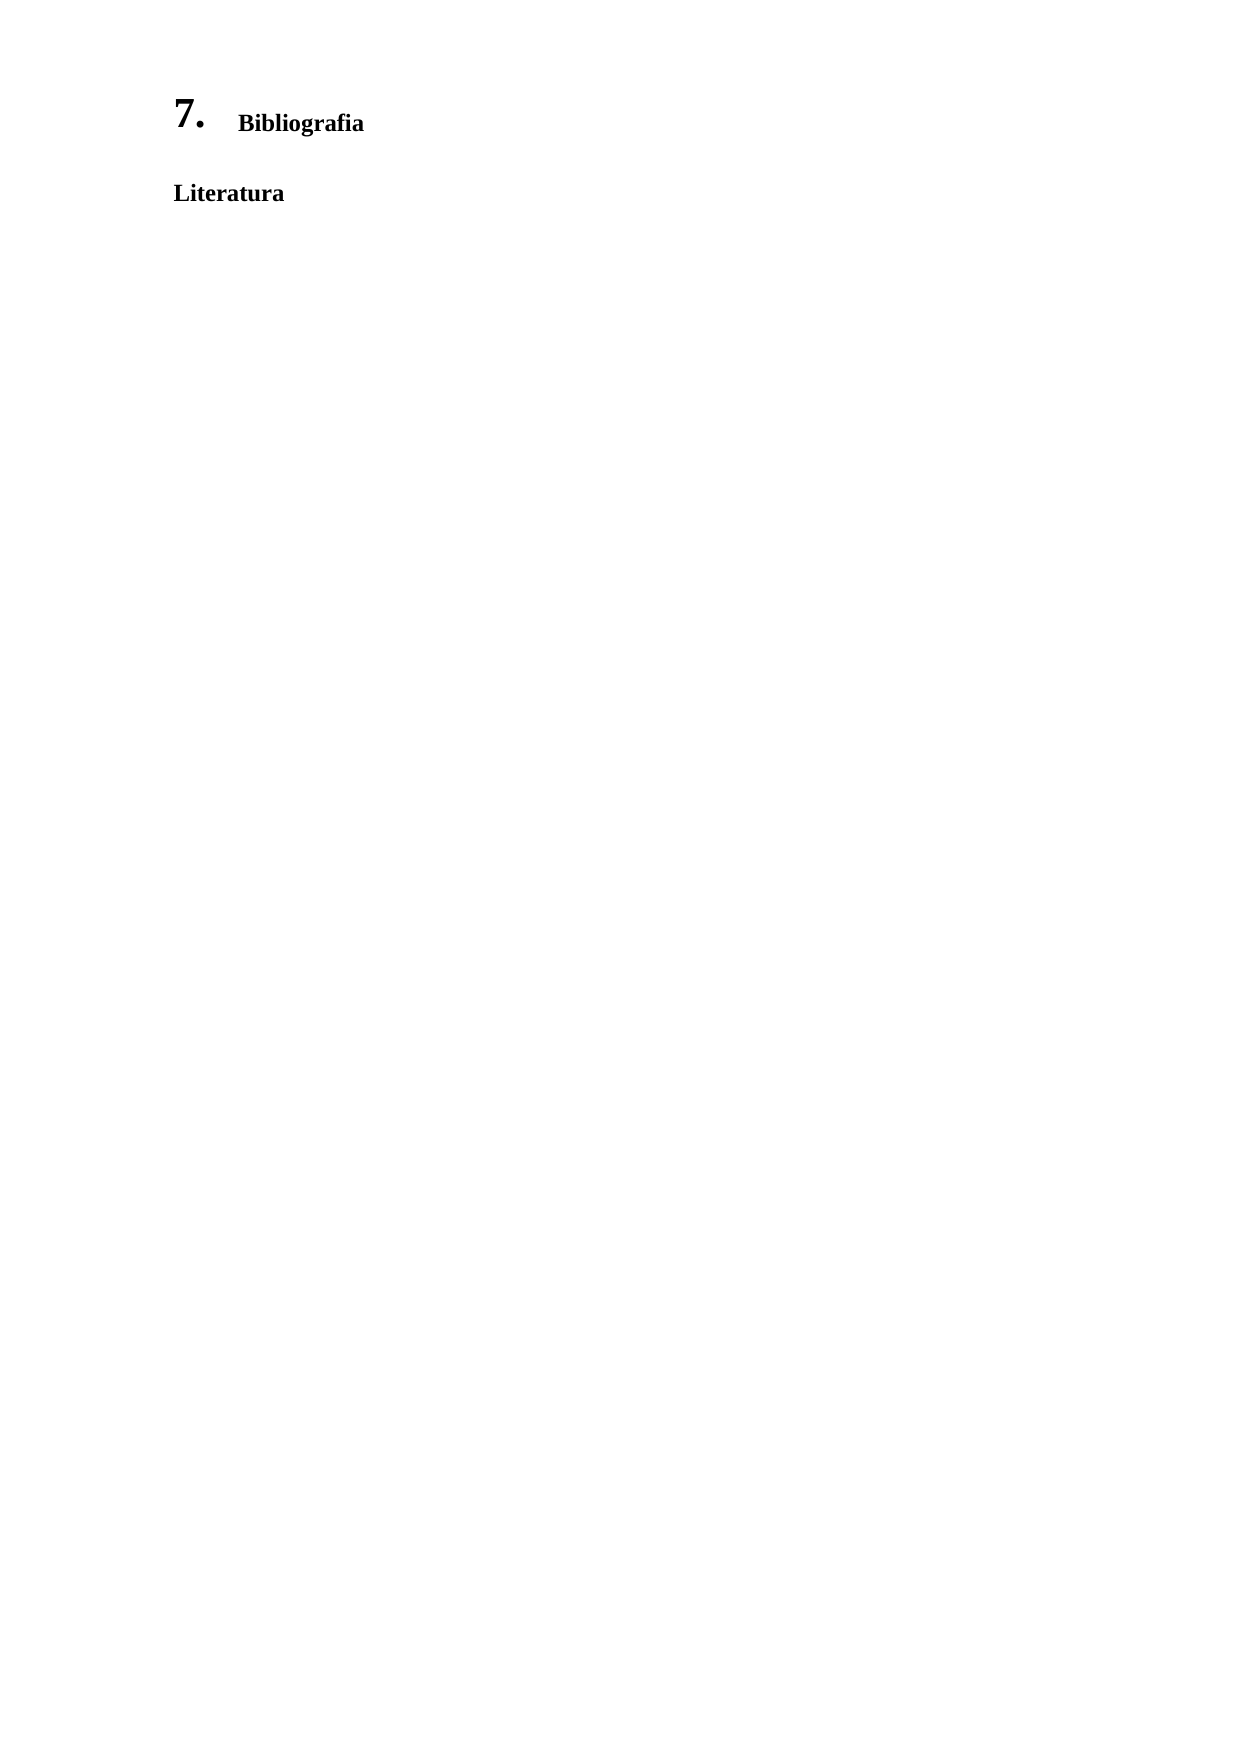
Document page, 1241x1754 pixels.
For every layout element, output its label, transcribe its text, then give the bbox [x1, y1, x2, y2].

subtitle Bibliografia [173, 87, 1168, 137]
text Literatura [173, 158, 1168, 207]
